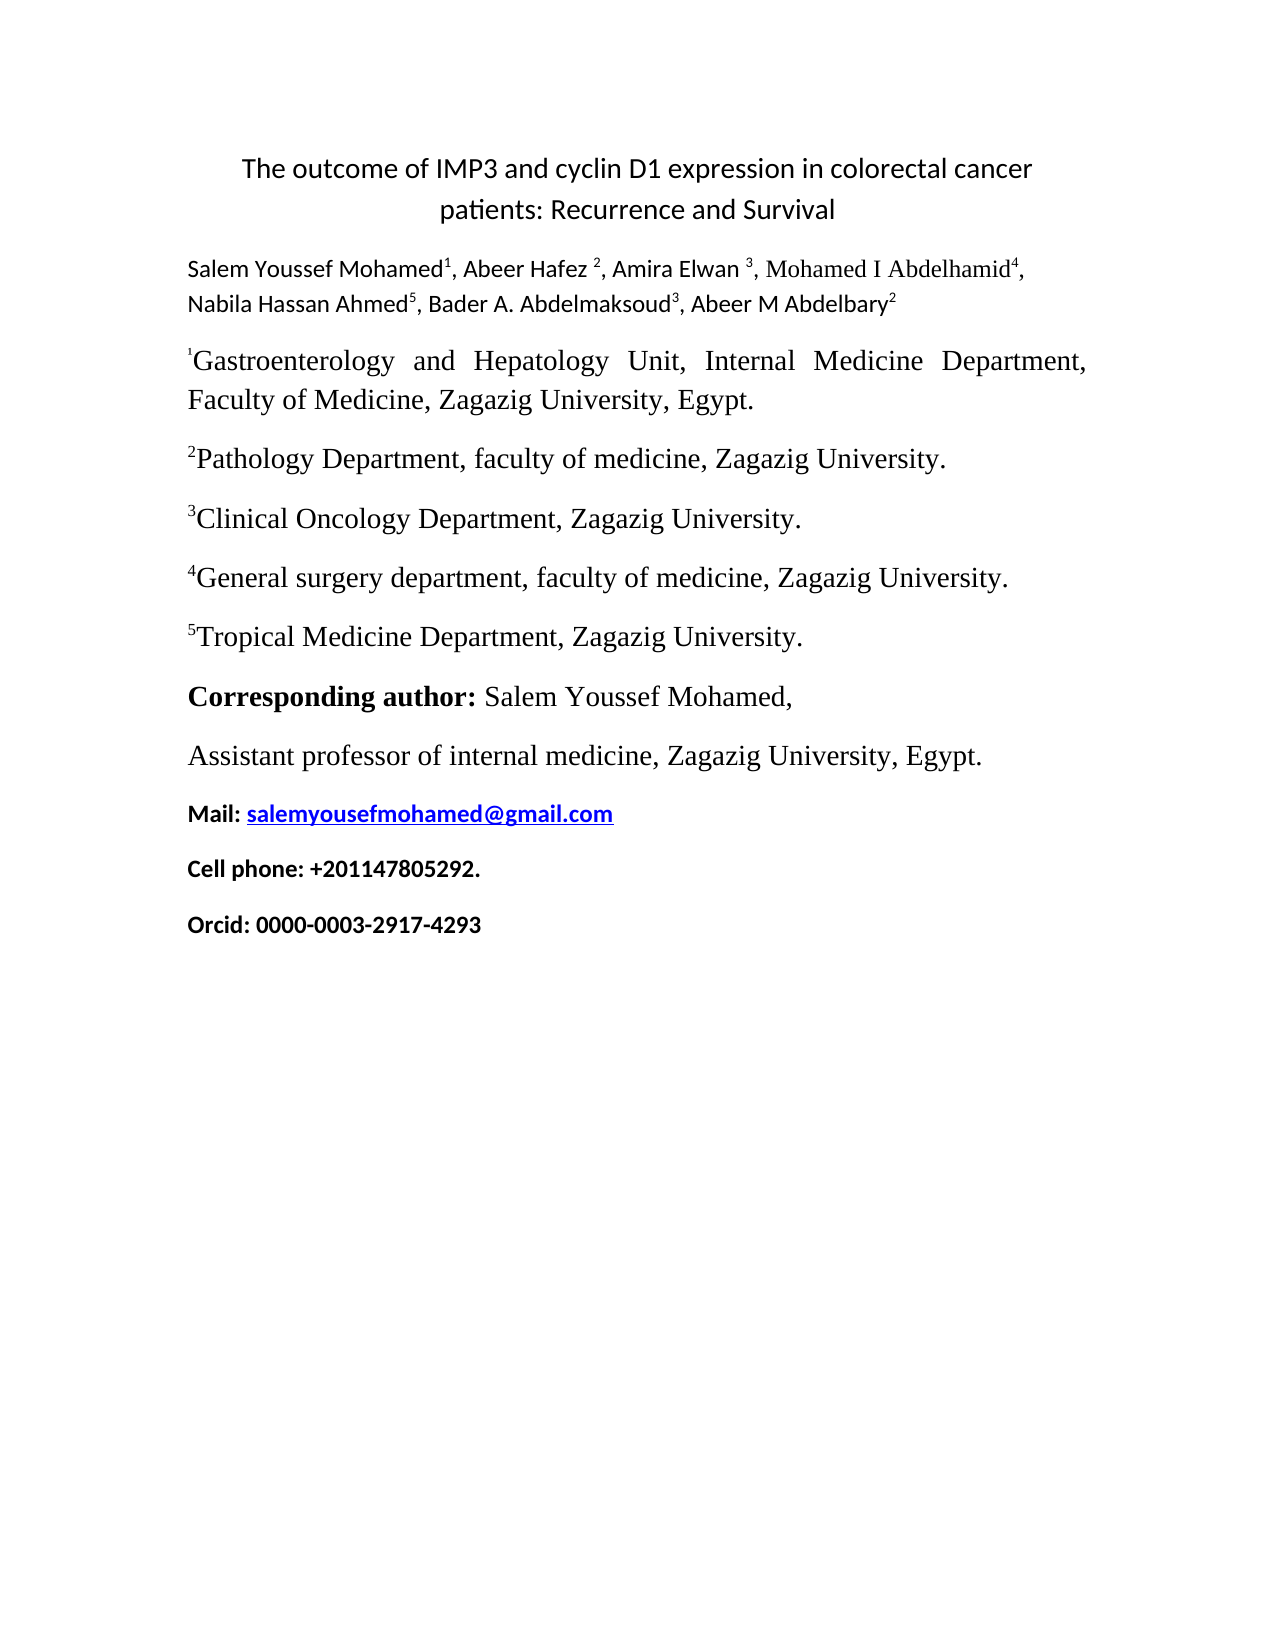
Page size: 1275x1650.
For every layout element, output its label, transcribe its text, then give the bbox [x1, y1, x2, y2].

text Mail: salemyousefmohamed@gmail.com [187, 798, 1087, 828]
text 3Clinical Oncology Department, Zagazig University. [187, 501, 1087, 534]
text Assistant professor of internal medicine, Zagazig University, Egypt. [187, 738, 1087, 772]
text Corresponding author: Salem Youssef Mohamed, [187, 679, 1087, 712]
text 5Tropical Medicine Department, Zagazig University. [187, 619, 1087, 653]
text The outcome of IMP3 and cyclin D1 expression in colorectal cancer patients: Recurrence and Survival [187, 150, 1087, 227]
text Salem Youssef Mohamed1, Abeer Hafez 2, Amira Elwan 3, Mohamed I Abdelhamid4, Nabila Hassan Ahmed5, Bader A. Abdelmaksoud3, Abeer M Abdelbary2 [187, 253, 1087, 318]
text 4General surgery department, faculty of medicine, Zagazig University. [187, 560, 1087, 594]
text Orcid: 0000-0003-2917-4293 [187, 909, 1087, 940]
text Cell phone: +201147805292. [187, 853, 1087, 884]
text ¹Gastroenterology and Hepatology Unit, Internal Medicine Department, Faculty of Medicine, Zagazig University, Egypt. [187, 343, 1087, 416]
text 2Pathology Department, faculty of medicine, Zagazig University. [187, 441, 1087, 475]
